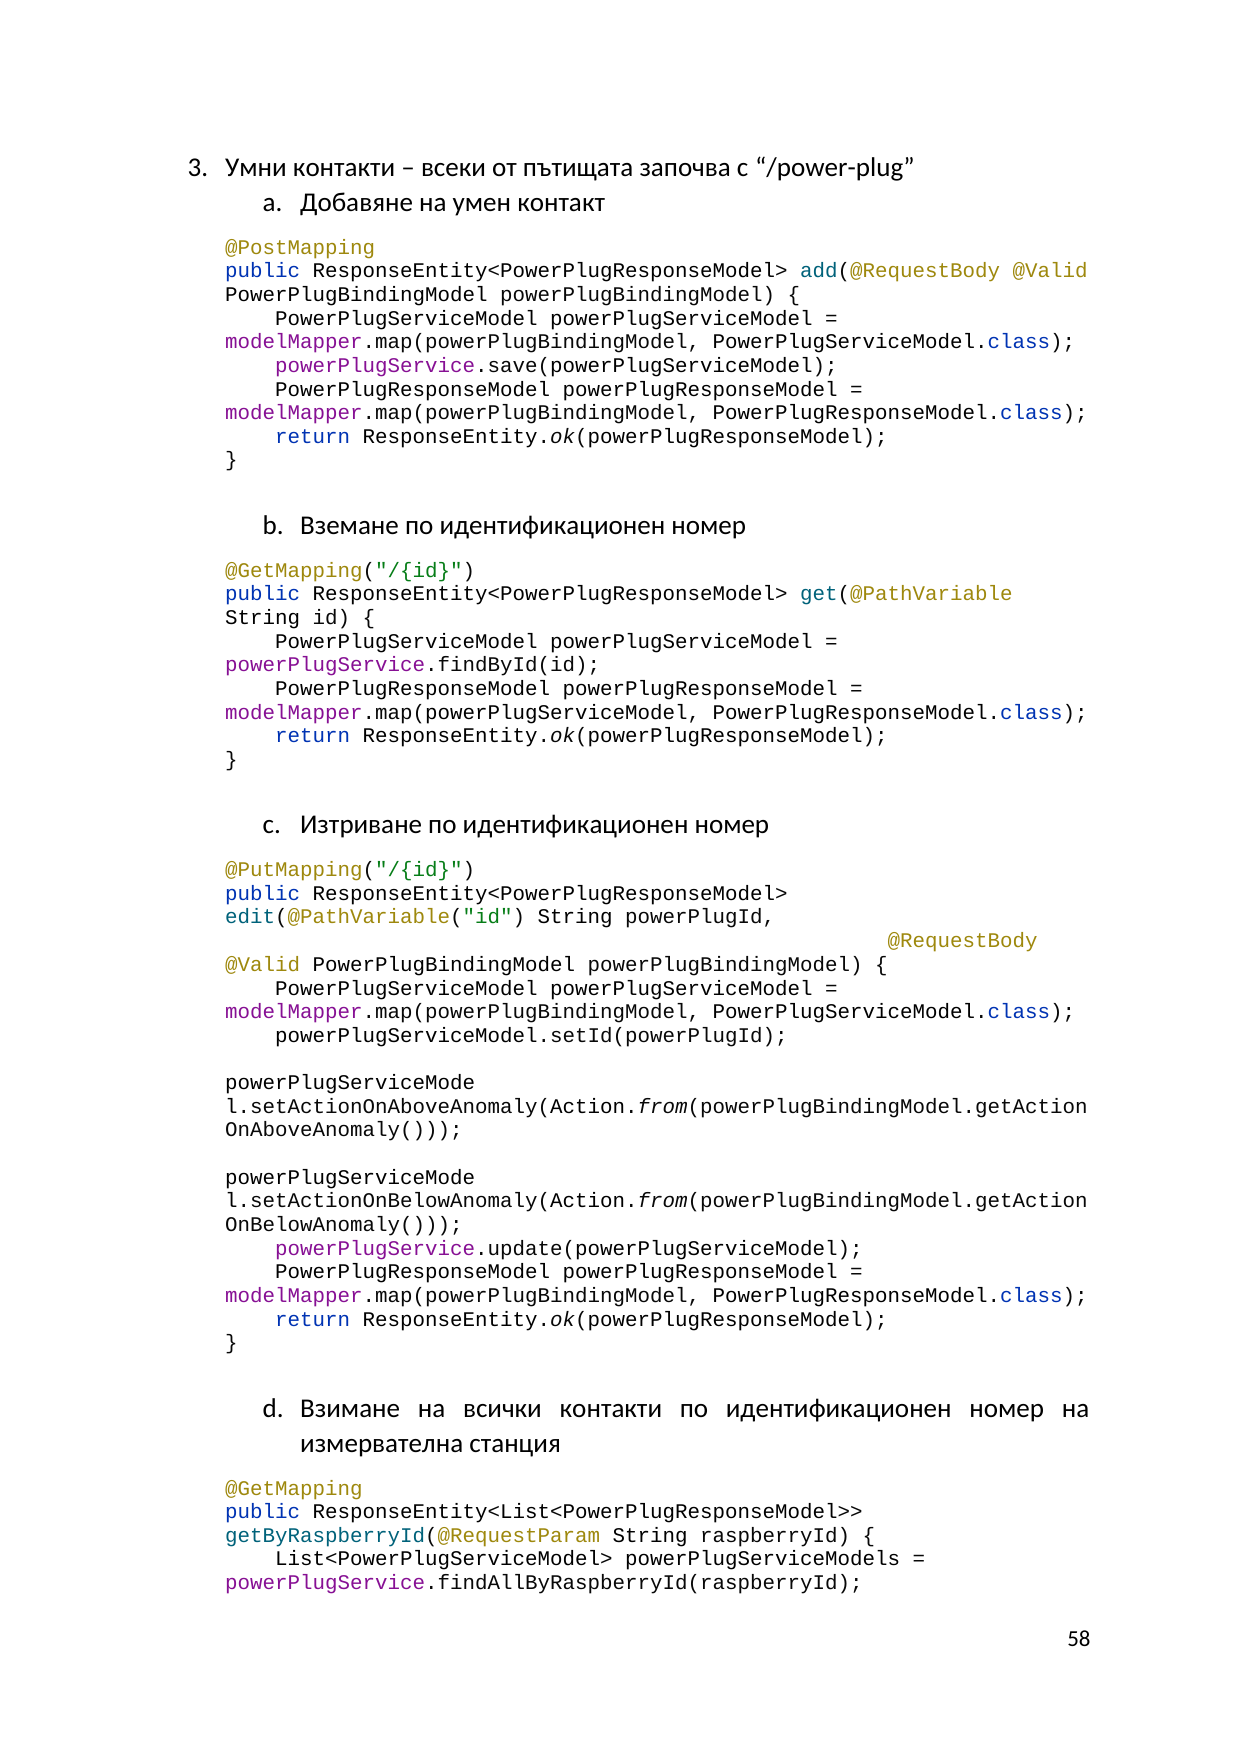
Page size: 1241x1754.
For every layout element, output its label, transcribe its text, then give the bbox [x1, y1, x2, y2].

list Изтриване по идентификационен номер [262, 808, 1090, 841]
list Вземане по идентификационен номер [262, 508, 1090, 541]
text @PostMapping public ResponseEntity<PowerPlugResponseModel> add(@RequestBody @Valid PowerPlugBindingModel powerPlugBindingModel) { PowerPlugServiceModel powerPlugServiceModel = modelMapper.map(powerPlugBindingModel, PowerPlugServiceModel.class); powerPlugService.save(powerPlugServiceModel); PowerPlugResponseModel powerPlugResponseModel = modelMapper.map(powerPlugBindingModel, PowerPlugResponseModel.class); return ResponseEntity.ok(powerPlugResponseModel); } [225, 237, 1090, 473]
text @PutMapping("/{id}") public ResponseEntity<PowerPlugResponseModel> edit(@PathVariable("id") String powerPlugId, @RequestBody @Valid PowerPlugBindingModel powerPlugBindingModel) { PowerPlugServiceModel powerPlugServiceModel = modelMapper.map(powerPlugBindingModel, PowerPlugServiceModel.class); powerPlugServiceModel.setId(powerPlugId); powerPlugServiceModel.setActionOnAboveAnomaly(Action.from(powerPlugBindingModel.getActionOnAboveAnomaly())); powerPlugServiceModel.setActionOnBelowAnomaly(Action.from(powerPlugBindingModel.getActionOnBelowAnomaly())); powerPlugService.update(powerPlugServiceModel); PowerPlugResponseModel powerPlugResponseModel = modelMapper.map(powerPlugBindingModel, PowerPlugResponseModel.class); return ResponseEntity.ok(powerPlugResponseModel); } [225, 859, 1090, 1356]
list Умни контакти – всеки от пътищата започва с “/power-plug” [187, 150, 1090, 183]
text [225, 1477, 1090, 1596]
list Взимане на всички контакти по идентификационен номер на измервателна станция [262, 1391, 1090, 1459]
text @GetMapping("/{id}") public ResponseEntity<PowerPlugResponseModel> get(@PathVariable String id) { PowerPlugServiceModel powerPlugServiceModel = powerPlugService.findById(id); PowerPlugResponseModel powerPlugResponseModel = modelMapper.map(powerPlugServiceModel, PowerPlugResponseModel.class); return ResponseEntity.ok(powerPlugResponseModel); } [225, 560, 1090, 773]
list Добавяне на умен контакт [262, 185, 1090, 218]
